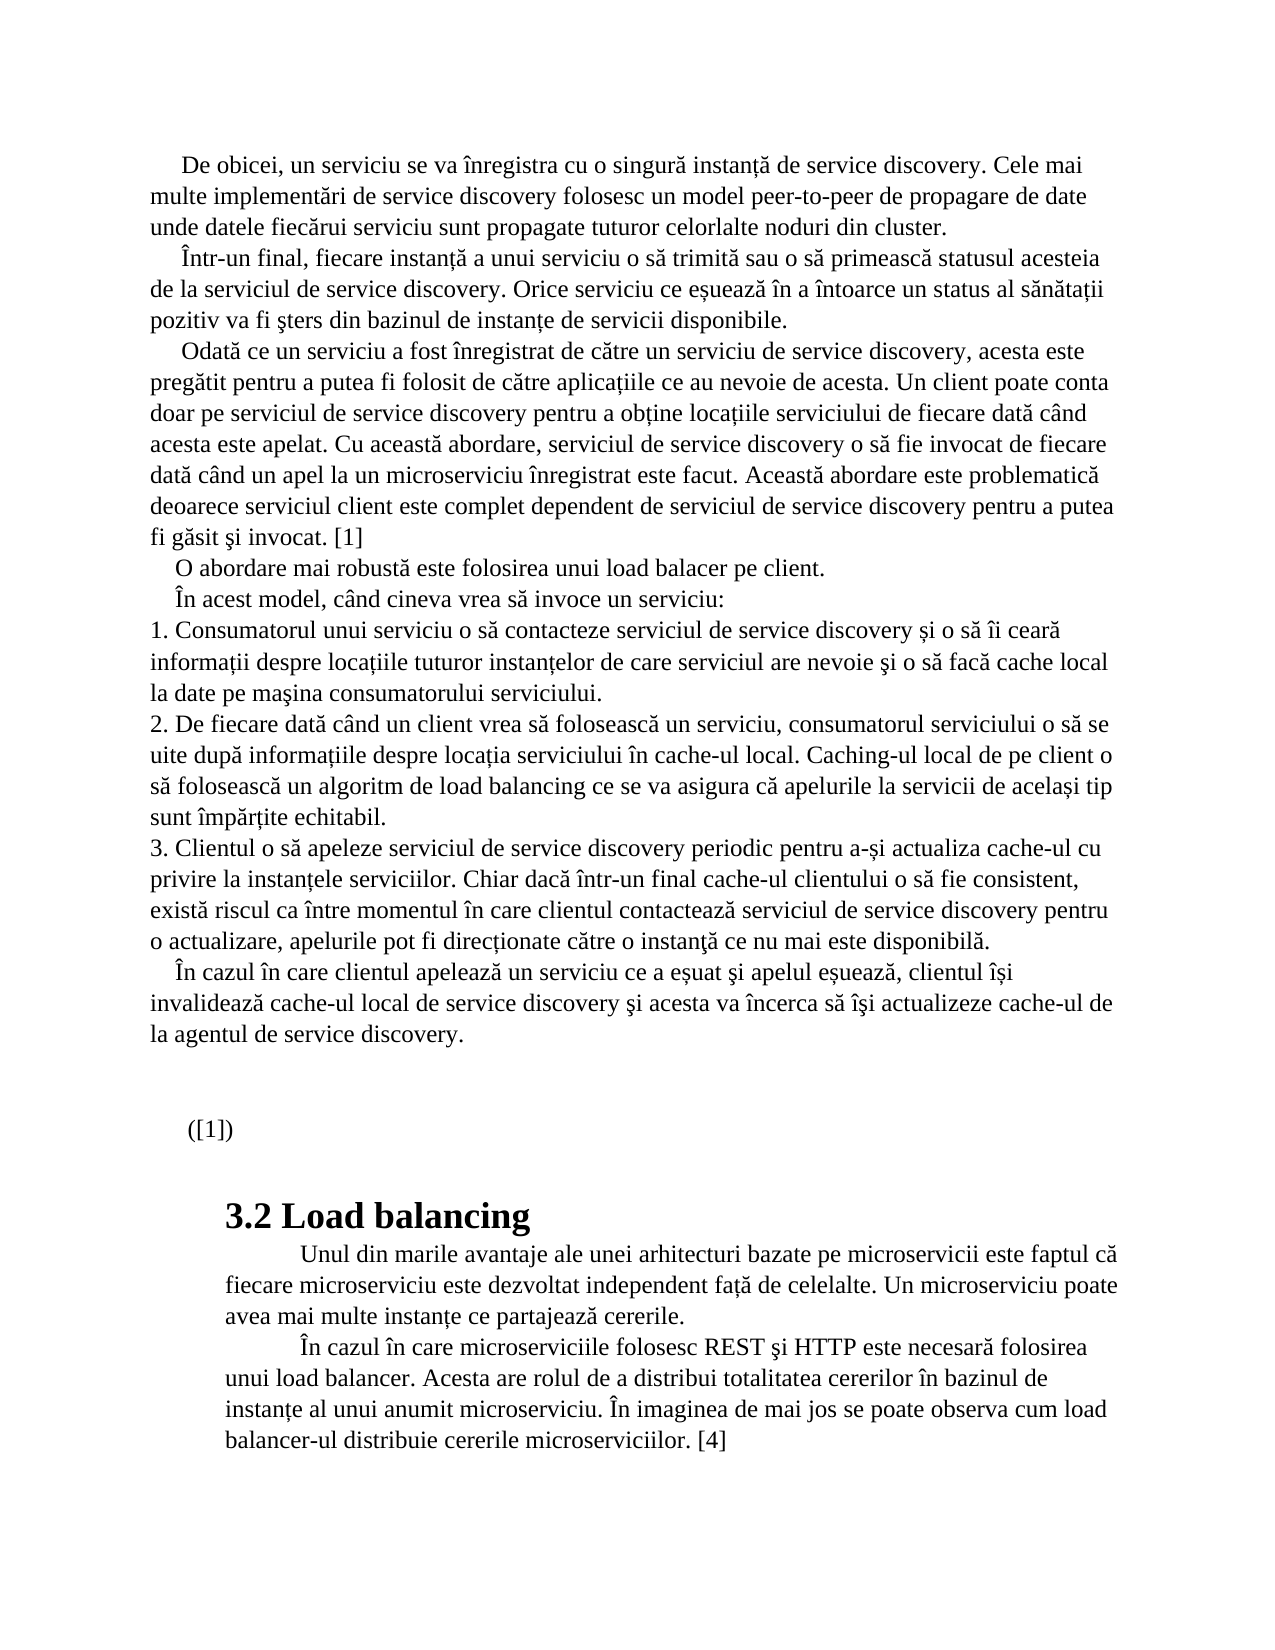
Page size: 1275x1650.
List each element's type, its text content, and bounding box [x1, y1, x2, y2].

list 3.2 Load balancing Unul din marile avantaje ale unei arhitecturi bazate pe microservicii este faptul că fiecare microserviciu este dezvoltat independent față de celelalte. Un microserviciu poate avea mai multe instanțe ce partajează cererile. [225, 1193, 1125, 1329]
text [150, 150, 1125, 1048]
list În cazul în care microserviciile folosesc REST şi HTTP este necesară folosirea unui load balancer. Acesta are rolul de a distribui totalitatea cererilor în bazinul de instanțe al unui anumit microserviciu. În imaginea de mai jos se poate observa cum load balancer-ul distribuie cererile microserviciilor. [4] [225, 1332, 1125, 1454]
text ([1]) [150, 1114, 1125, 1143]
